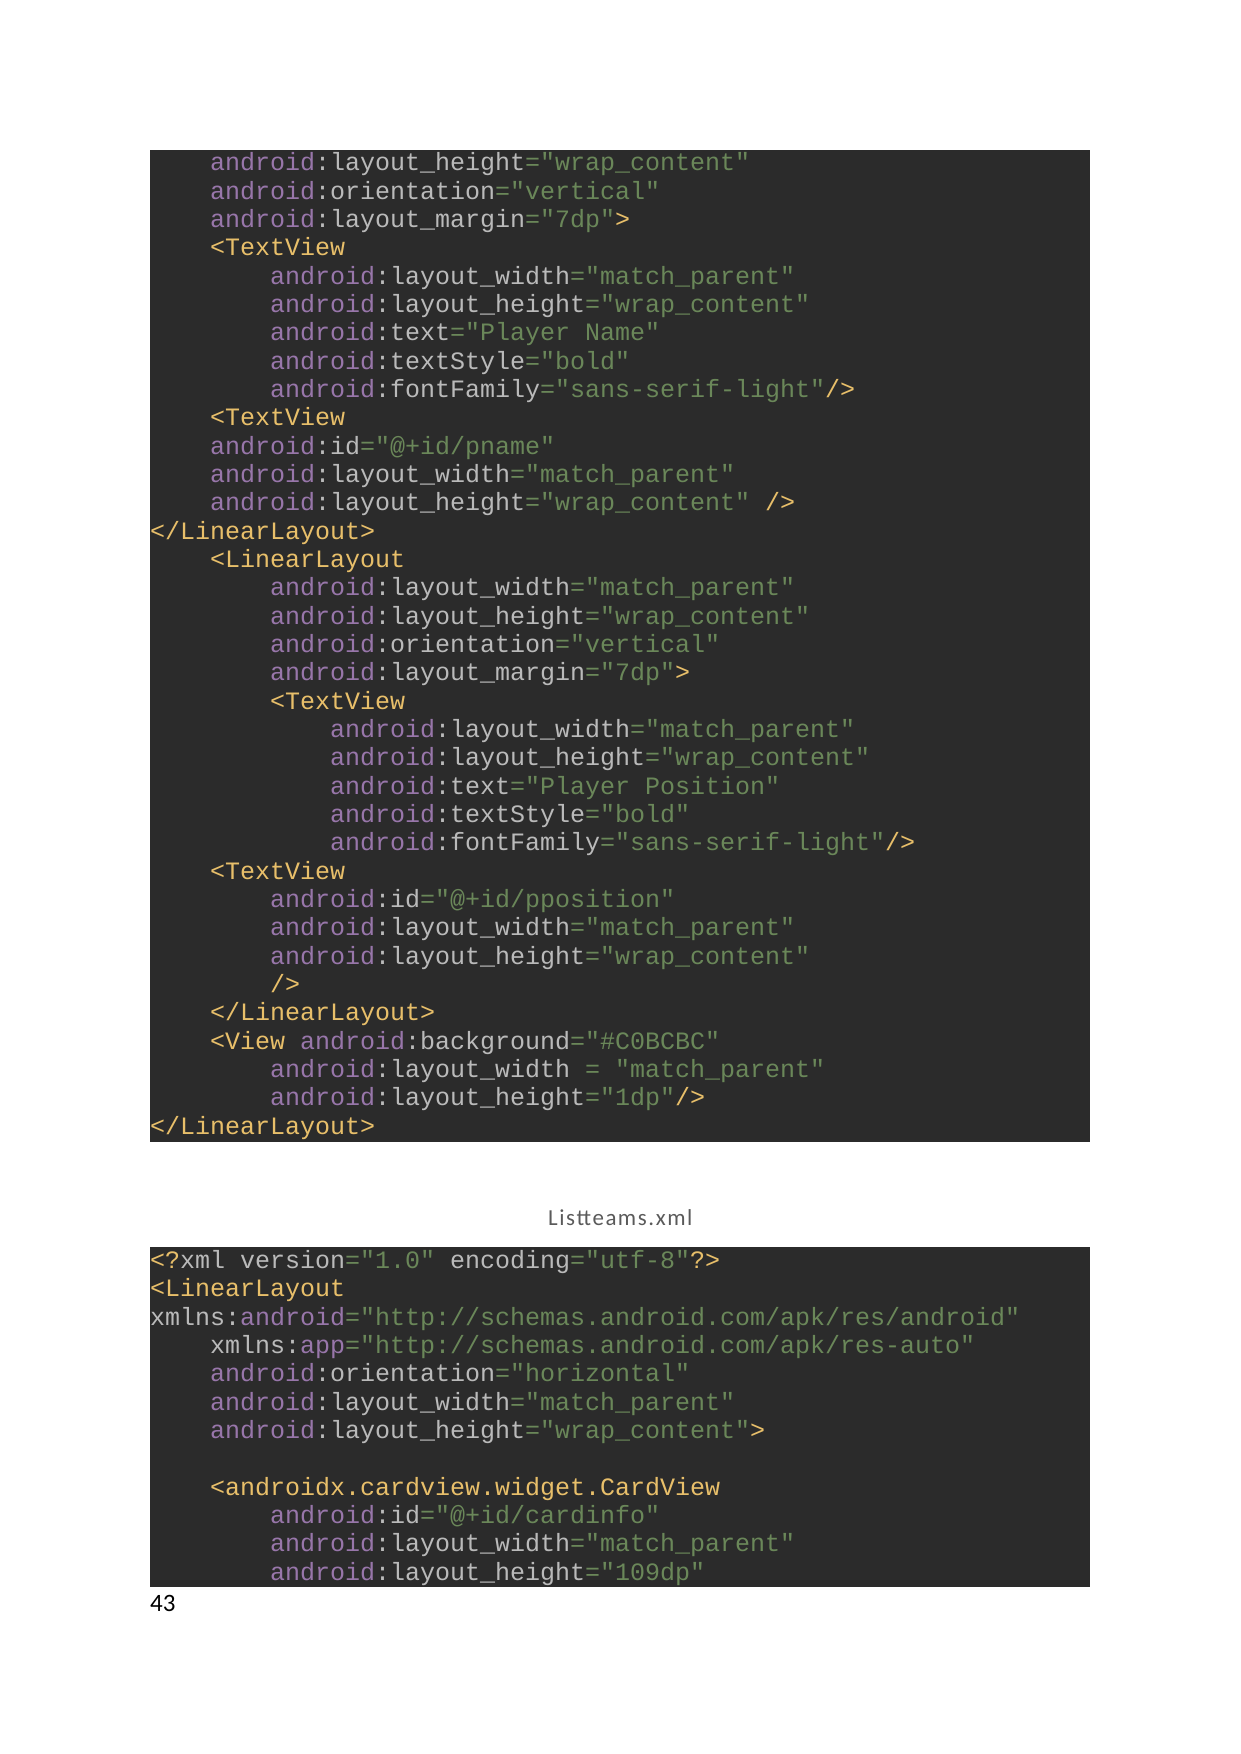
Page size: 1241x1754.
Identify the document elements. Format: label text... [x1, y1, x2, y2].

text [150, 150, 1090, 1142]
subtitle Listteams.xml [150, 1203, 1090, 1231]
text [150, 1247, 1090, 1587]
